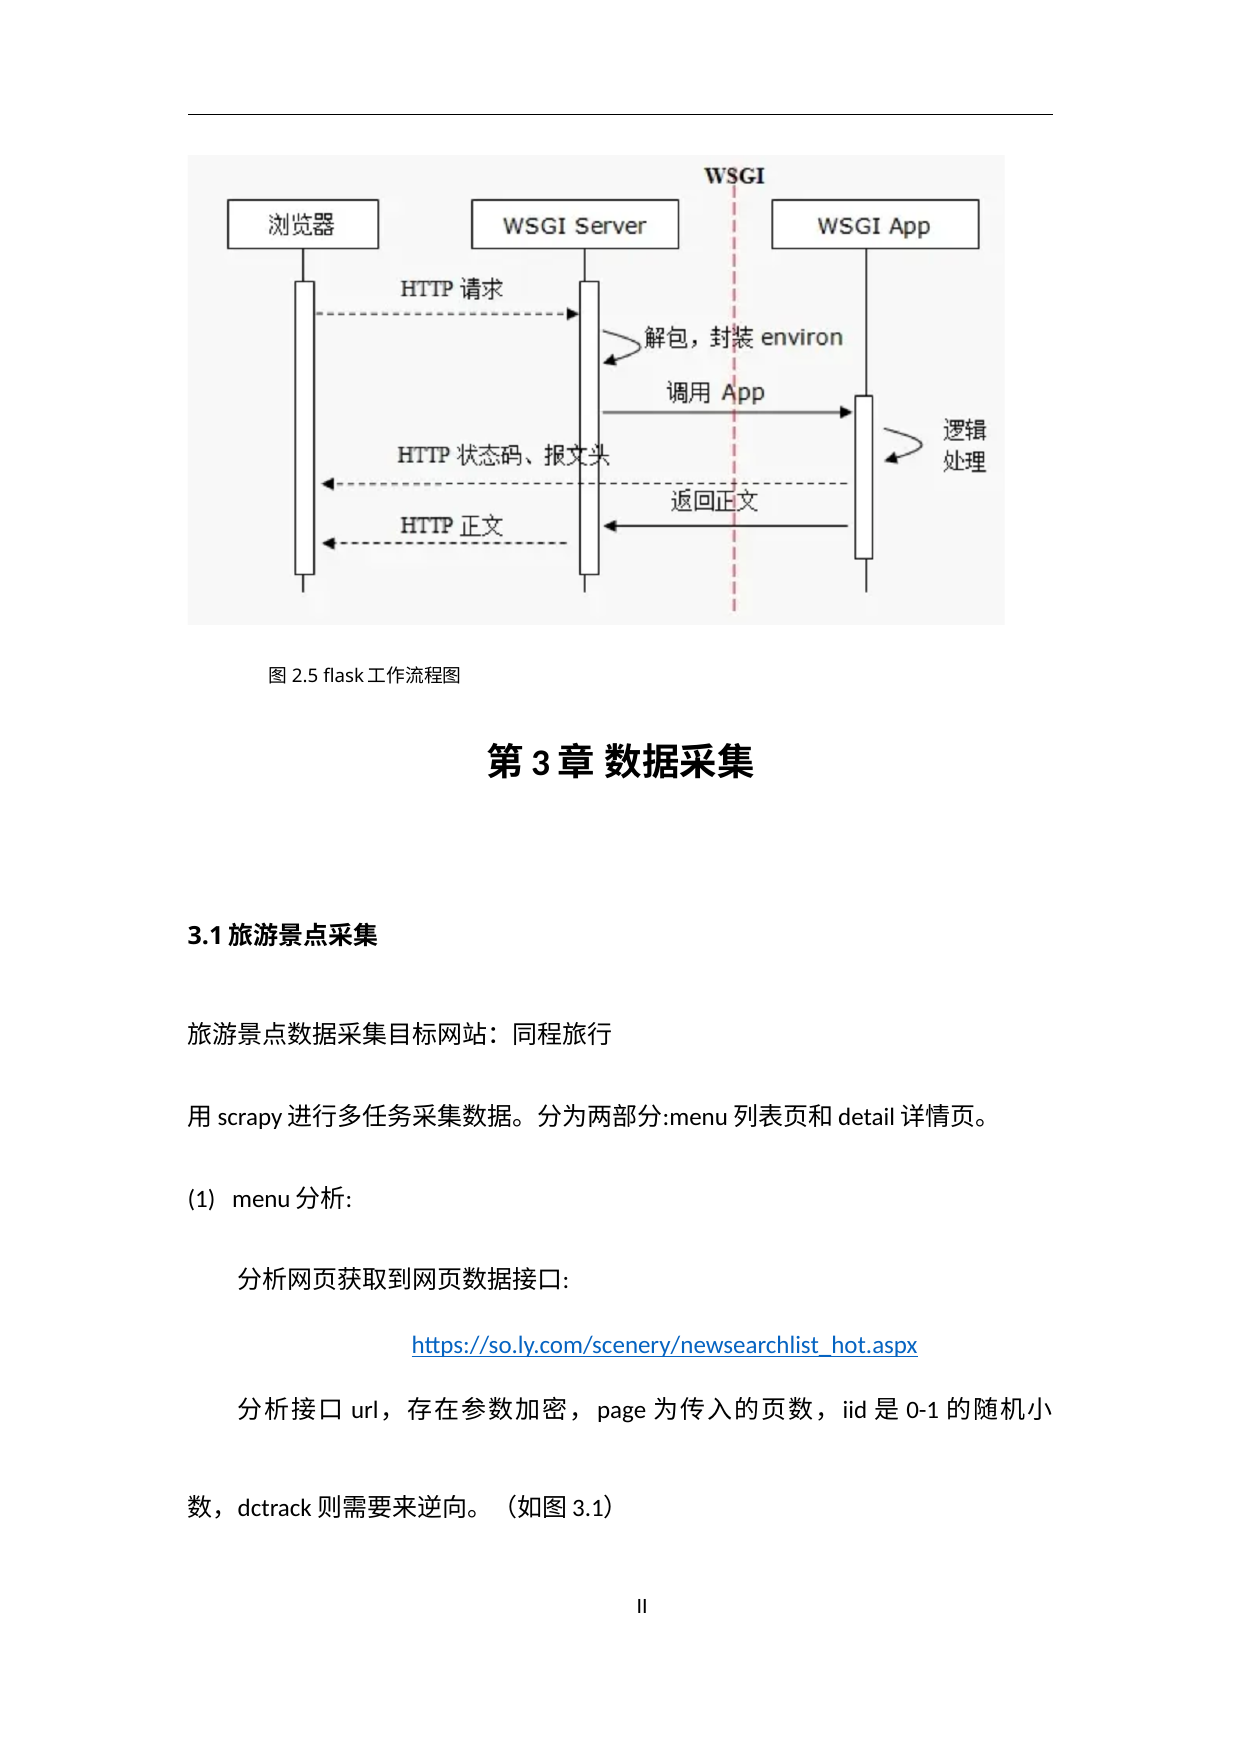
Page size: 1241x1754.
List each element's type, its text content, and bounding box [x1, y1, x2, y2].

text 图 2.5 flask工作流程图 [231, 658, 1053, 691]
subtitle 3.1旅游景点采集 [187, 903, 1053, 968]
text 用scrapy进行多任务采集数据。分为两部分:menu列表页和detail详情页。 [187, 1083, 1053, 1148]
text https://so.ly.com/scenery/newsearchlist_hot.aspx [187, 1329, 1053, 1361]
text 分析接口url，存在参数加密，page为传入的页数，iid是0-1的随机小数，dctrack则需要来逆向。（如图3.1） [187, 1376, 1053, 1539]
text 分析网页获取到网页数据接口: [187, 1247, 1053, 1312]
subtitle 第3章 数据采集 [187, 726, 1053, 791]
picture [187, 155, 1005, 625]
text 旅游景点数据采集目标网站：同程旅行 [187, 1001, 1053, 1066]
list menu分析: [187, 1165, 1053, 1230]
